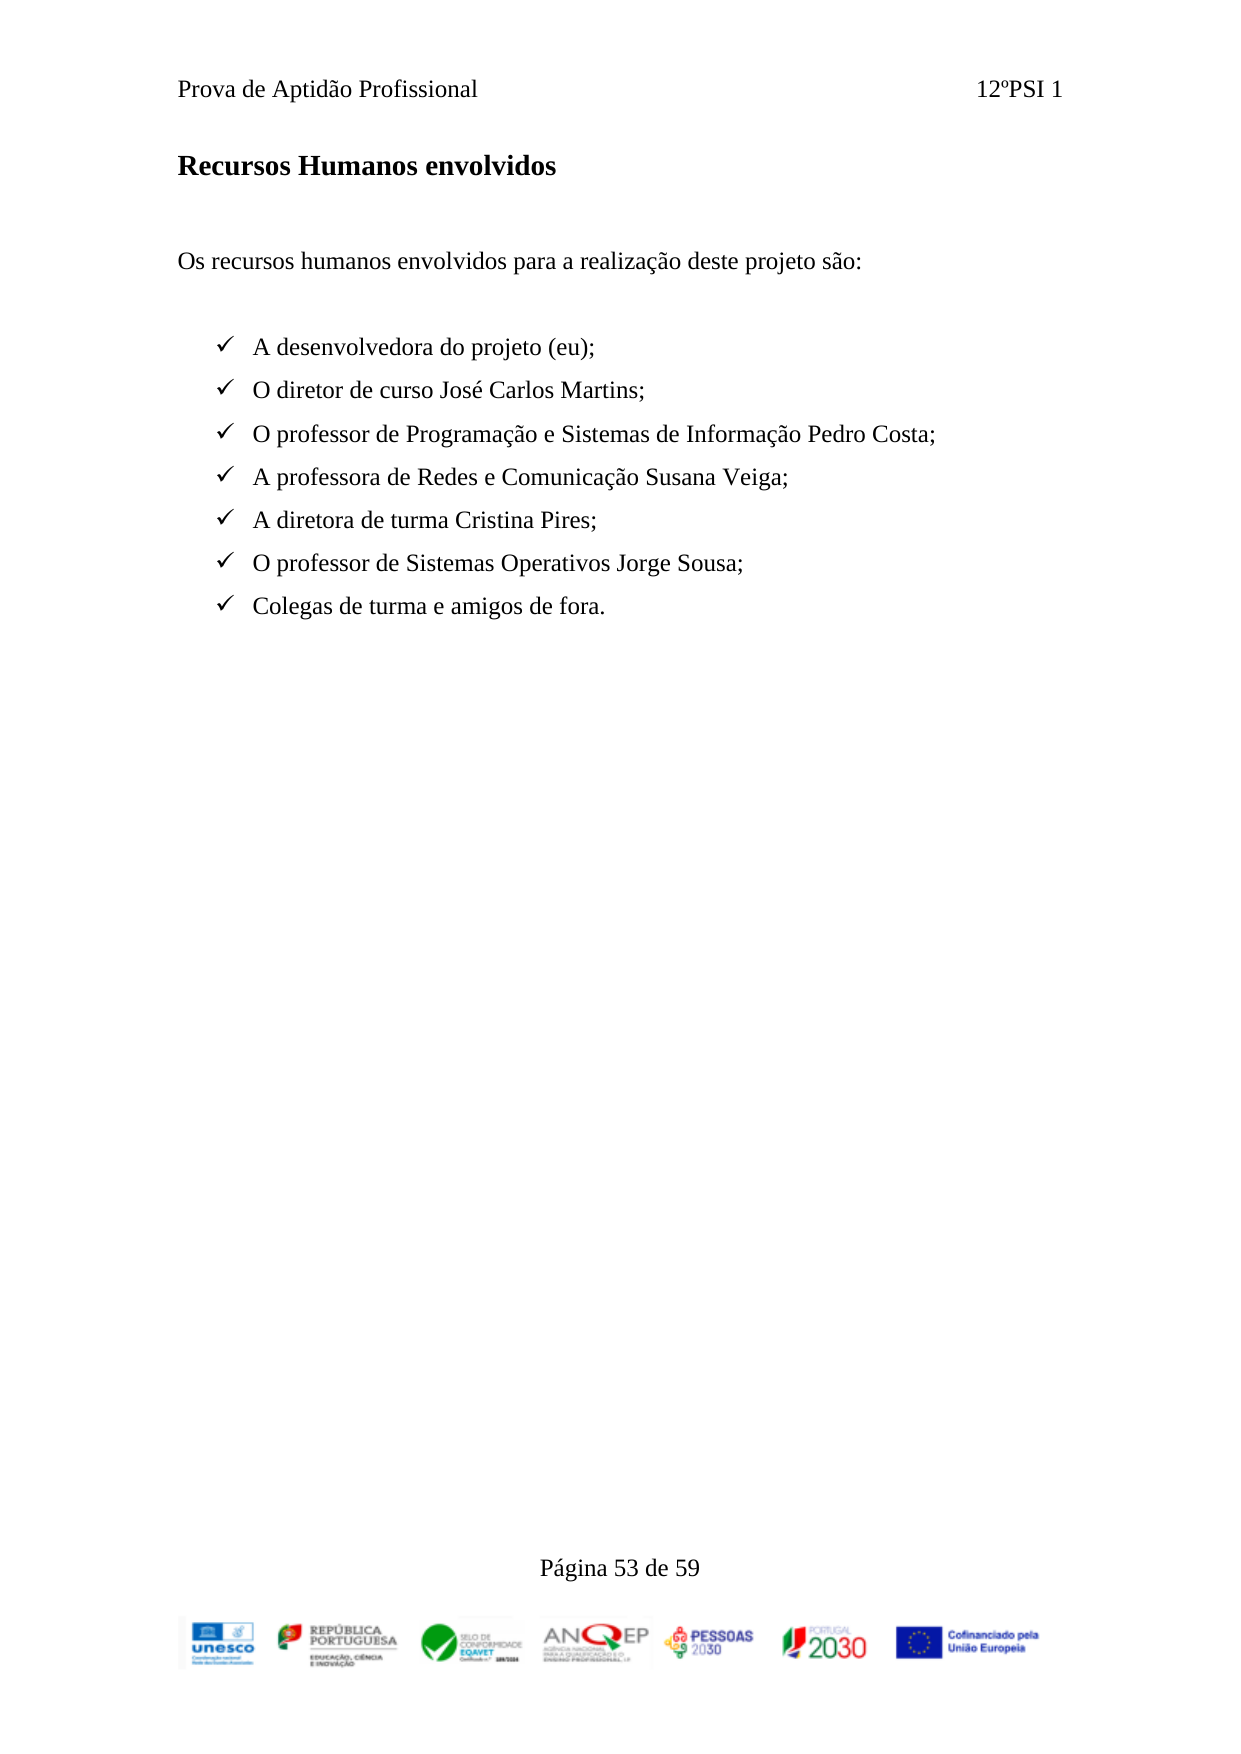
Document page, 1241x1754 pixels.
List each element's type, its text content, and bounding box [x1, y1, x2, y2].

picture [177, 1615, 1084, 1677]
subtitle Recursos Humanos envolvidos [177, 148, 1063, 181]
list A professora de Redes e Comunicação Susana Veiga; [215, 462, 1063, 491]
list O professor de Programação e Sistemas de Informação Pedro Costa; [215, 419, 1063, 447]
list O professor de Sistemas Operativos Jorge Sousa; [215, 548, 1063, 577]
list O diretor de curso José Carlos Martins; [215, 376, 1063, 404]
list A desenvolvedora do projeto (eu); [215, 332, 1063, 361]
list Colegas de turma e amigos de fora. [215, 591, 1063, 620]
list A diretora de turma Cristina Pires; [215, 505, 1063, 534]
text Os recursos humanos envolvidos para a realização deste projeto são: [177, 246, 1063, 275]
